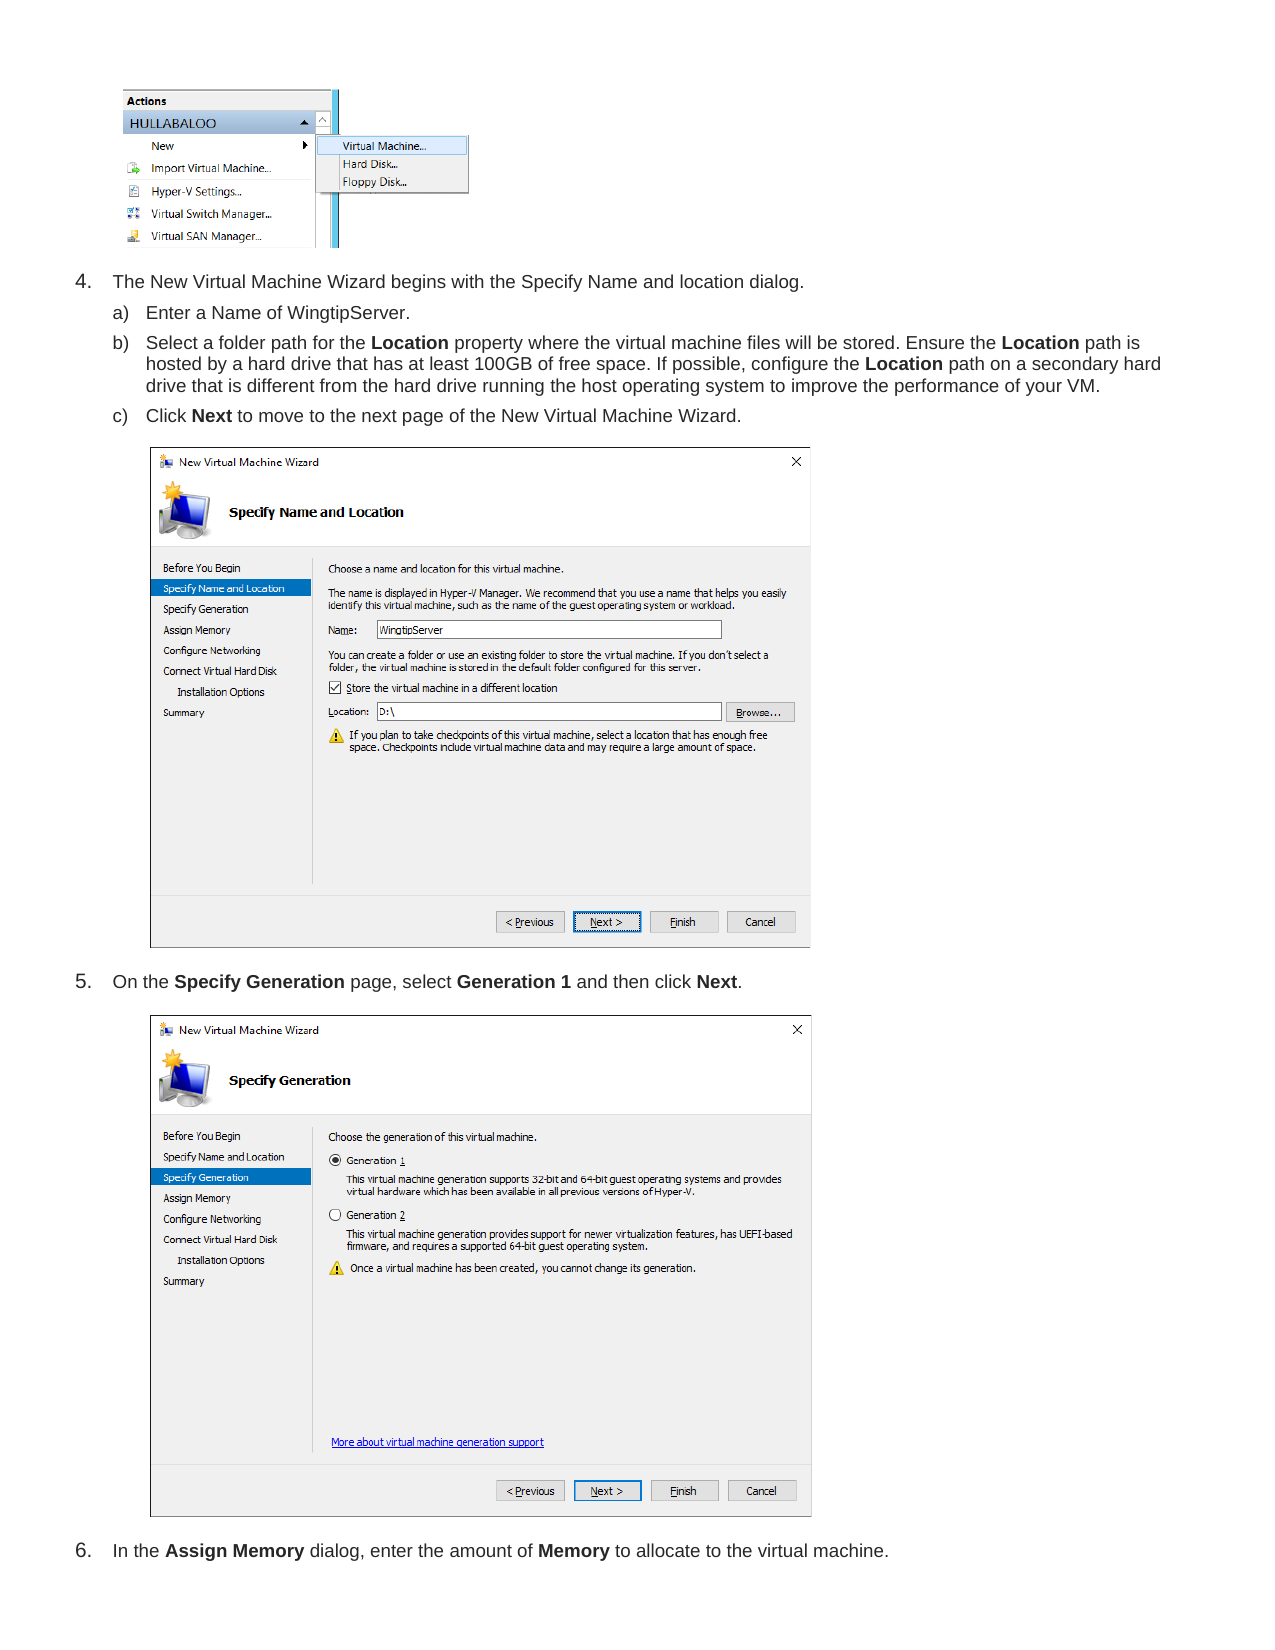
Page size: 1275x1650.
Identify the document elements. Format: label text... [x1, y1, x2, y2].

text Enter a Name of WingtipServer. [112, 302, 1200, 323]
text In the Assign Memory dialog, enter the amount of Memory to allocate to the virtual machine. [75, 1538, 1200, 1562]
text Click Next to move to the next page of the New Virtual Machine Wizard. [112, 404, 1200, 426]
picture [117, 84, 472, 248]
text On the Specify Generation page, select Generation 1 and then click Next. [75, 969, 1200, 993]
picture [150, 1015, 812, 1517]
picture [150, 447, 811, 948]
text The New Virtual Machine Wizard begins with the Specify Name and location dialog. [75, 269, 1200, 293]
text Select a folder path for the Location property where the virtual machine files will be stored. Ensure the Location path is hosted by a hard drive that has at least 100GB of free space. If possible, configure the Location path on a secondary hard drive that is different from the hard drive running the host operating system to improve the performance of your VM. [112, 331, 1200, 396]
